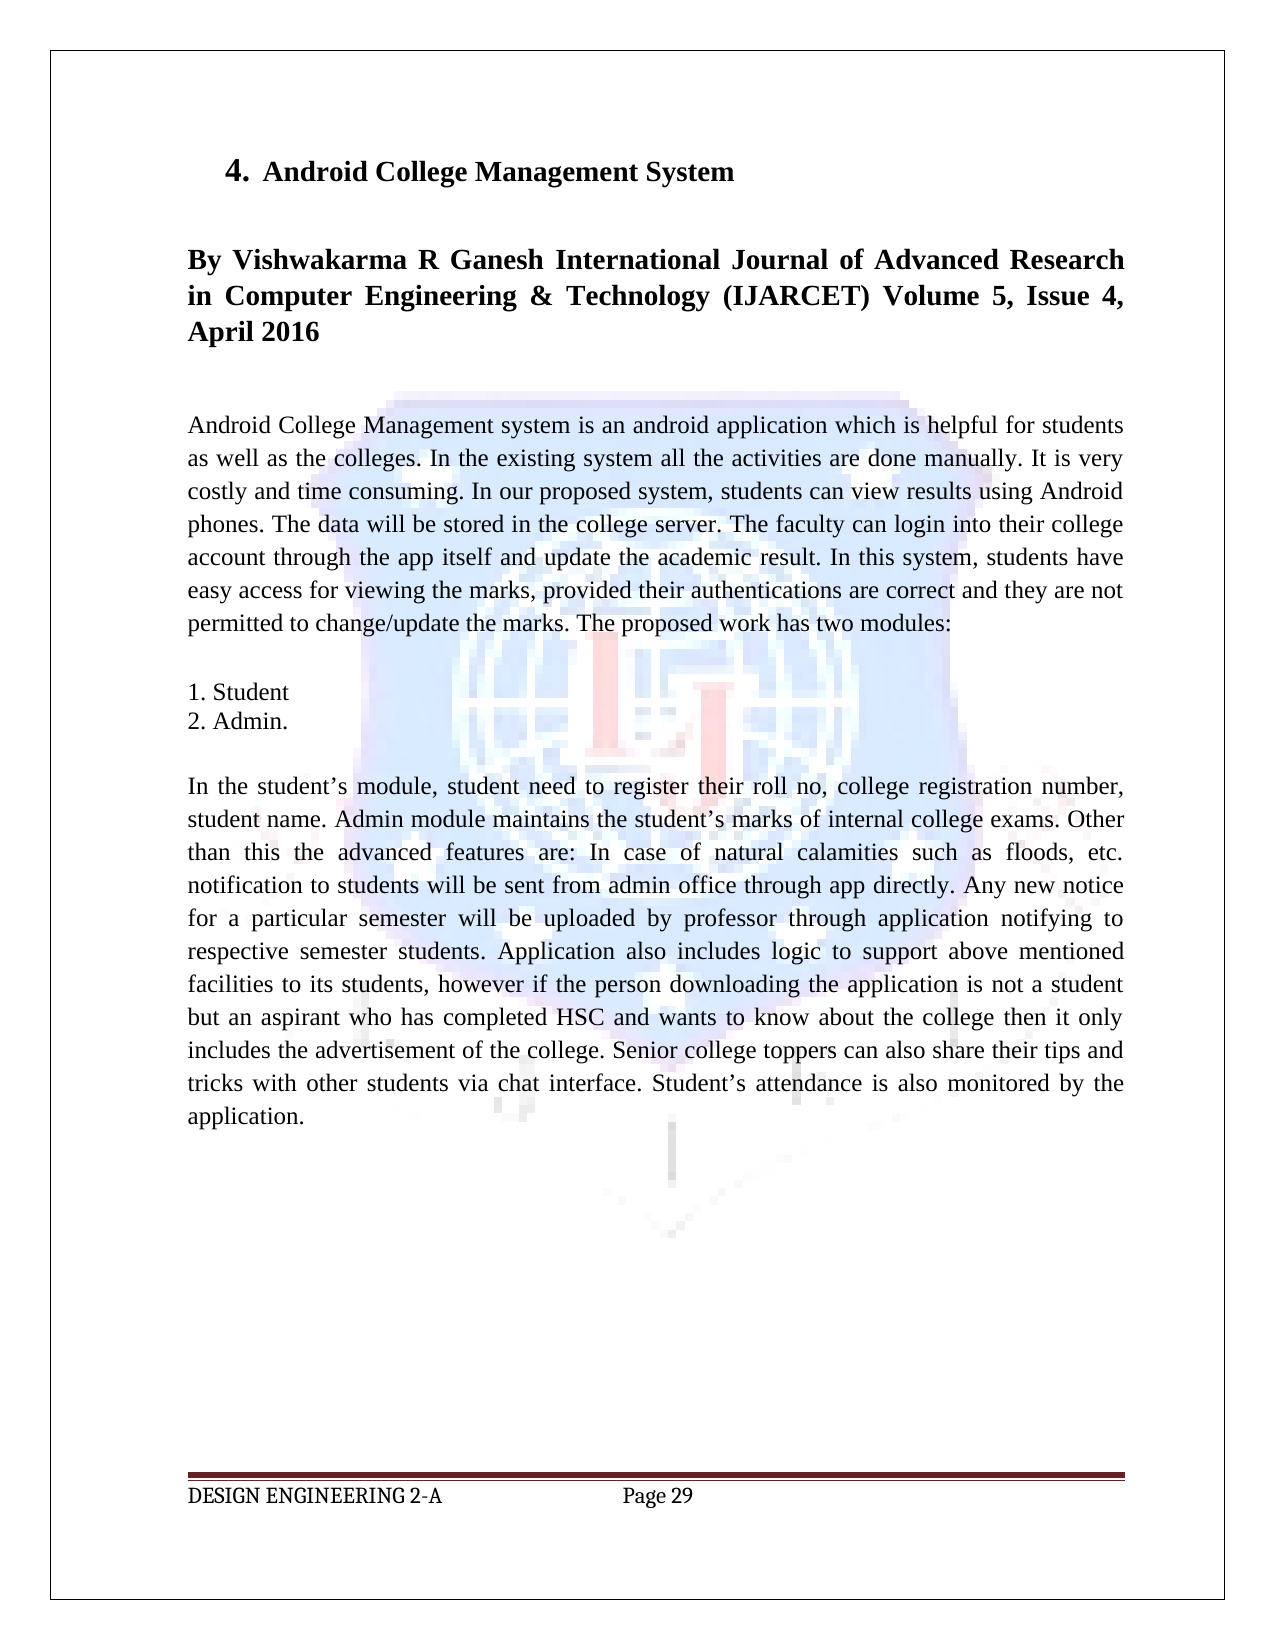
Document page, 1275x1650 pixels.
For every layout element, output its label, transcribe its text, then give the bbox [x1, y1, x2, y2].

text 2. Admin. [187, 706, 1125, 734]
text In the student’s module, student need to register their roll no, college registration number, student name. Admin module maintains the student’s marks of internal college exams. Other than this the advanced features are: In case of natural calamities such as floods, etc. notification to students will be sent from admin office through app directly. Any new notice for a particular semester will be uploaded by professor through application notifying to respective semester students. Application also includes logic to support above mentioned facilities to its students, however if the person downloading the application is not a student but an aspirant who has completed HSC and wants to know about the college then it only includes the advertisement of the college. Senior college toppers can also share their tips and tricks with other students via chat interface. Student’s attendance is also monitored by the application. [187, 771, 1125, 1130]
text By Vishwakarma R Ganesh International Journal of Advanced Research in Computer Engineering & Technology (IJARCET) Volume 5, Issue 4, April 2016 [187, 242, 1125, 348]
text Android College Management system is an android application which is helpful for students as well as the colleges. In the existing system all the activities are done manually. It is very costly and time consuming. In our proposed system, students can view results using Android phones. The data will be stored in the college server. The faculty can login into their college account through the app itself and update the academic result. In this system, students have easy access for viewing the marks, provided their authentications are correct and they are not permitted to change/update the marks. The proposed work has two modules: [187, 410, 1125, 637]
text 1. Student [187, 677, 1125, 706]
list Android College Management System [225, 150, 1125, 188]
